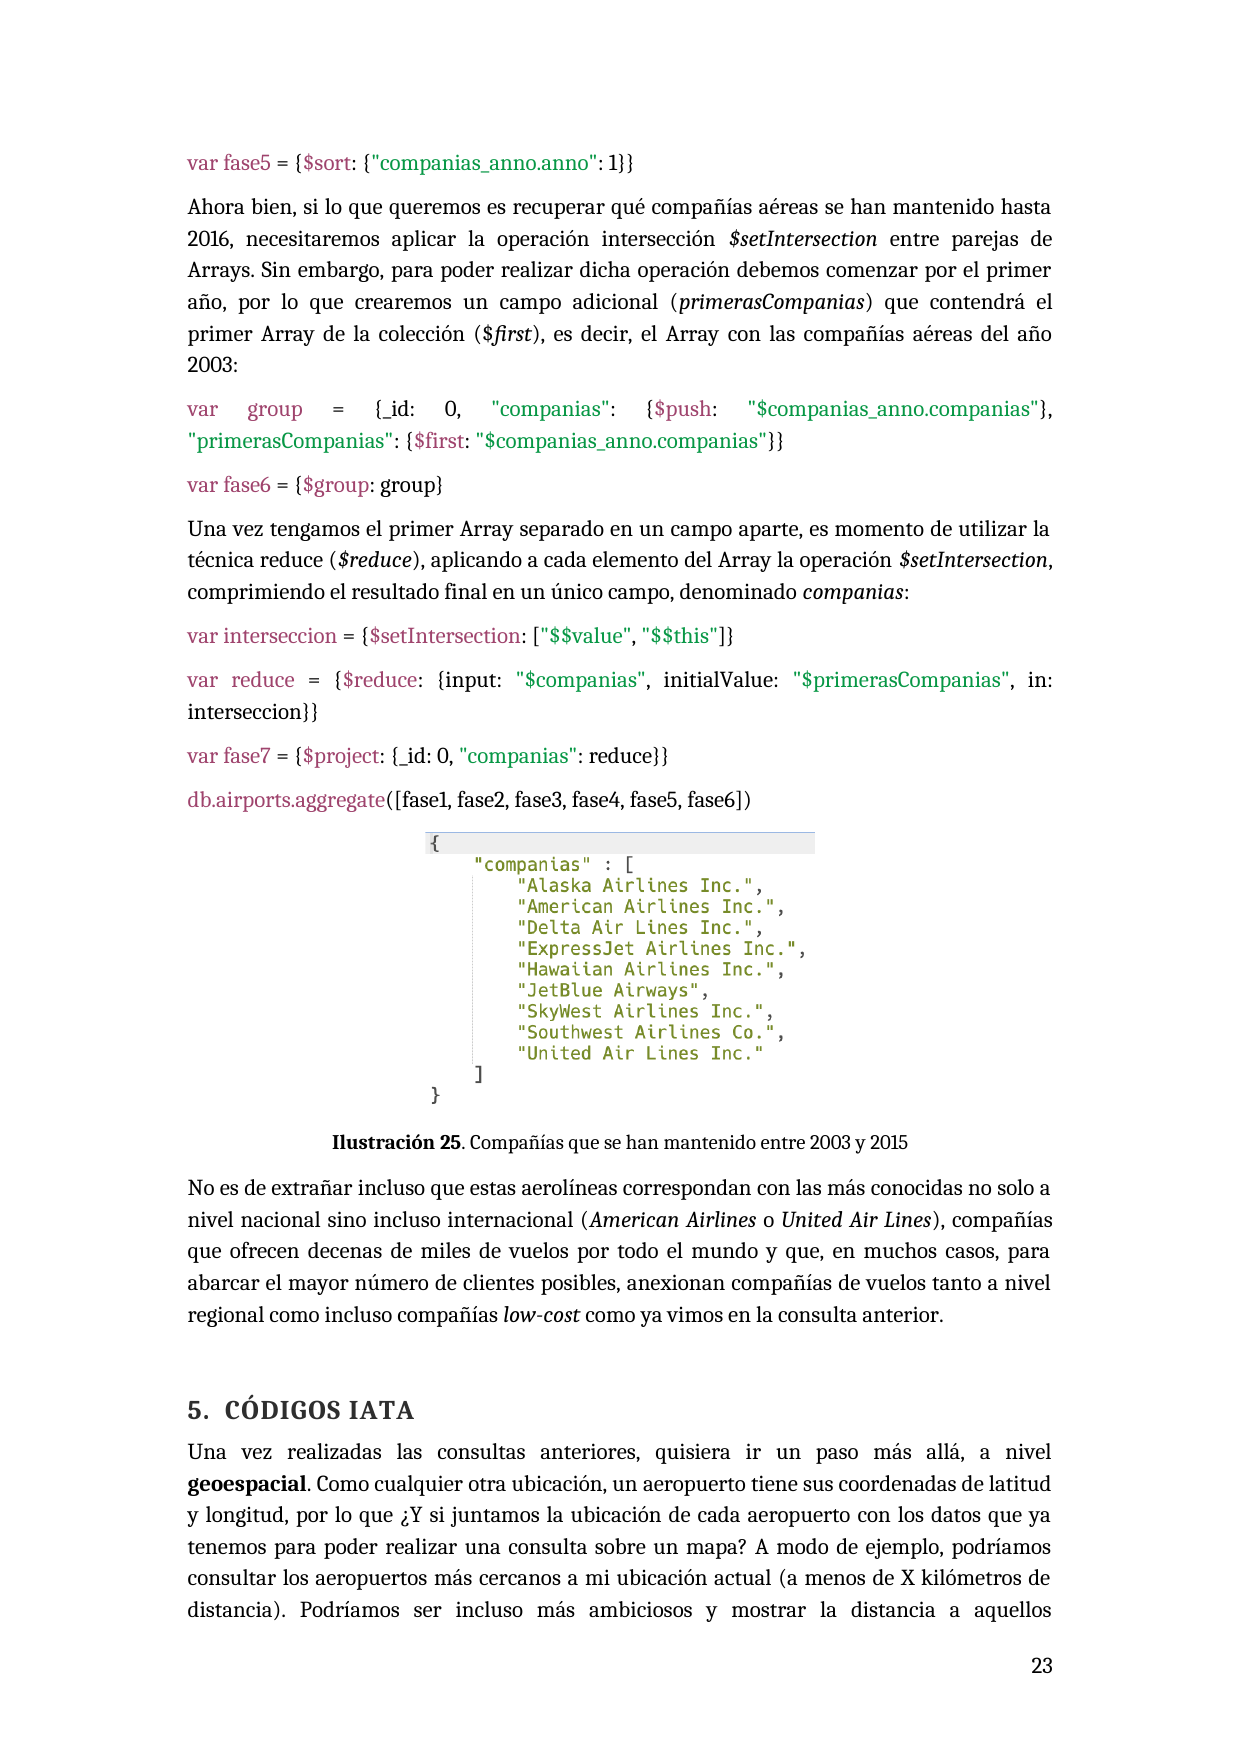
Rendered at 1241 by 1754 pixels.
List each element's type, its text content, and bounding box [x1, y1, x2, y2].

picture [425, 830, 815, 1113]
text db.airports.aggregate([fase1, fase2, fase3, fase4, fase5, fase6]) [187, 787, 1053, 813]
text var reduce = {$reduce: {input: "$companias", initialValue: "$primerasCompanias", in: interseccion}} [187, 667, 1053, 725]
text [187, 1439, 1053, 1623]
text var fase5 = {$sort: {"companias_anno.anno": 1}} [187, 150, 1053, 176]
text var fase7 = {$project: {_id: 0, "companias": reduce}} [187, 742, 1053, 769]
text Ahora bien, si lo que queremos es recuperar qué compañías aéreas se han mantenido hasta 2016, necesitaremos aplicar la operación intersección $setIntersection entre parejas de Arrays. Sin embargo, para poder realizar dicha operación debemos comenzar por el primer año, por lo que crearemos un campo adicional (primerasCompanias) que contendrá el primer Array de la colección ($first), es decir, el Array con las compañías aéreas del año 2003: [187, 194, 1053, 378]
text var group = {_id: 0, "companias": {$push: "$companias_anno.companias"}, "primerasCompanias": {$first: "$companias_anno.companias"}} [187, 396, 1053, 454]
text Una vez tengamos el primer Array separado en un campo aparte, es momento de utilizar la técnica reduce ($reduce), aplicando a cada elemento del Array la operación $setIntersection, comprimiendo el resultado final en un único campo, denominado companias: [187, 516, 1053, 605]
text No es de extrañar incluso que estas aerolíneas correspondan con las más conocidas no solo a nivel nacional sino incluso internacional (American Airlines o United Air Lines), compañías que ofrecen decenas de miles de vuelos por todo el mundo y que, en muchos casos, para abarcar el mayor número de clientes posibles, anexionan compañías de vuelos tanto a nivel regional como incluso compañías low-cost como ya vimos en la consulta anterior. [187, 1175, 1053, 1328]
subtitle CÓDIGOS IATA [187, 1395, 1053, 1427]
text var interseccion = {$setIntersection: ["$$value", "$$this"]} [187, 623, 1053, 649]
text var fase6 = {$group: group} [187, 472, 1053, 498]
